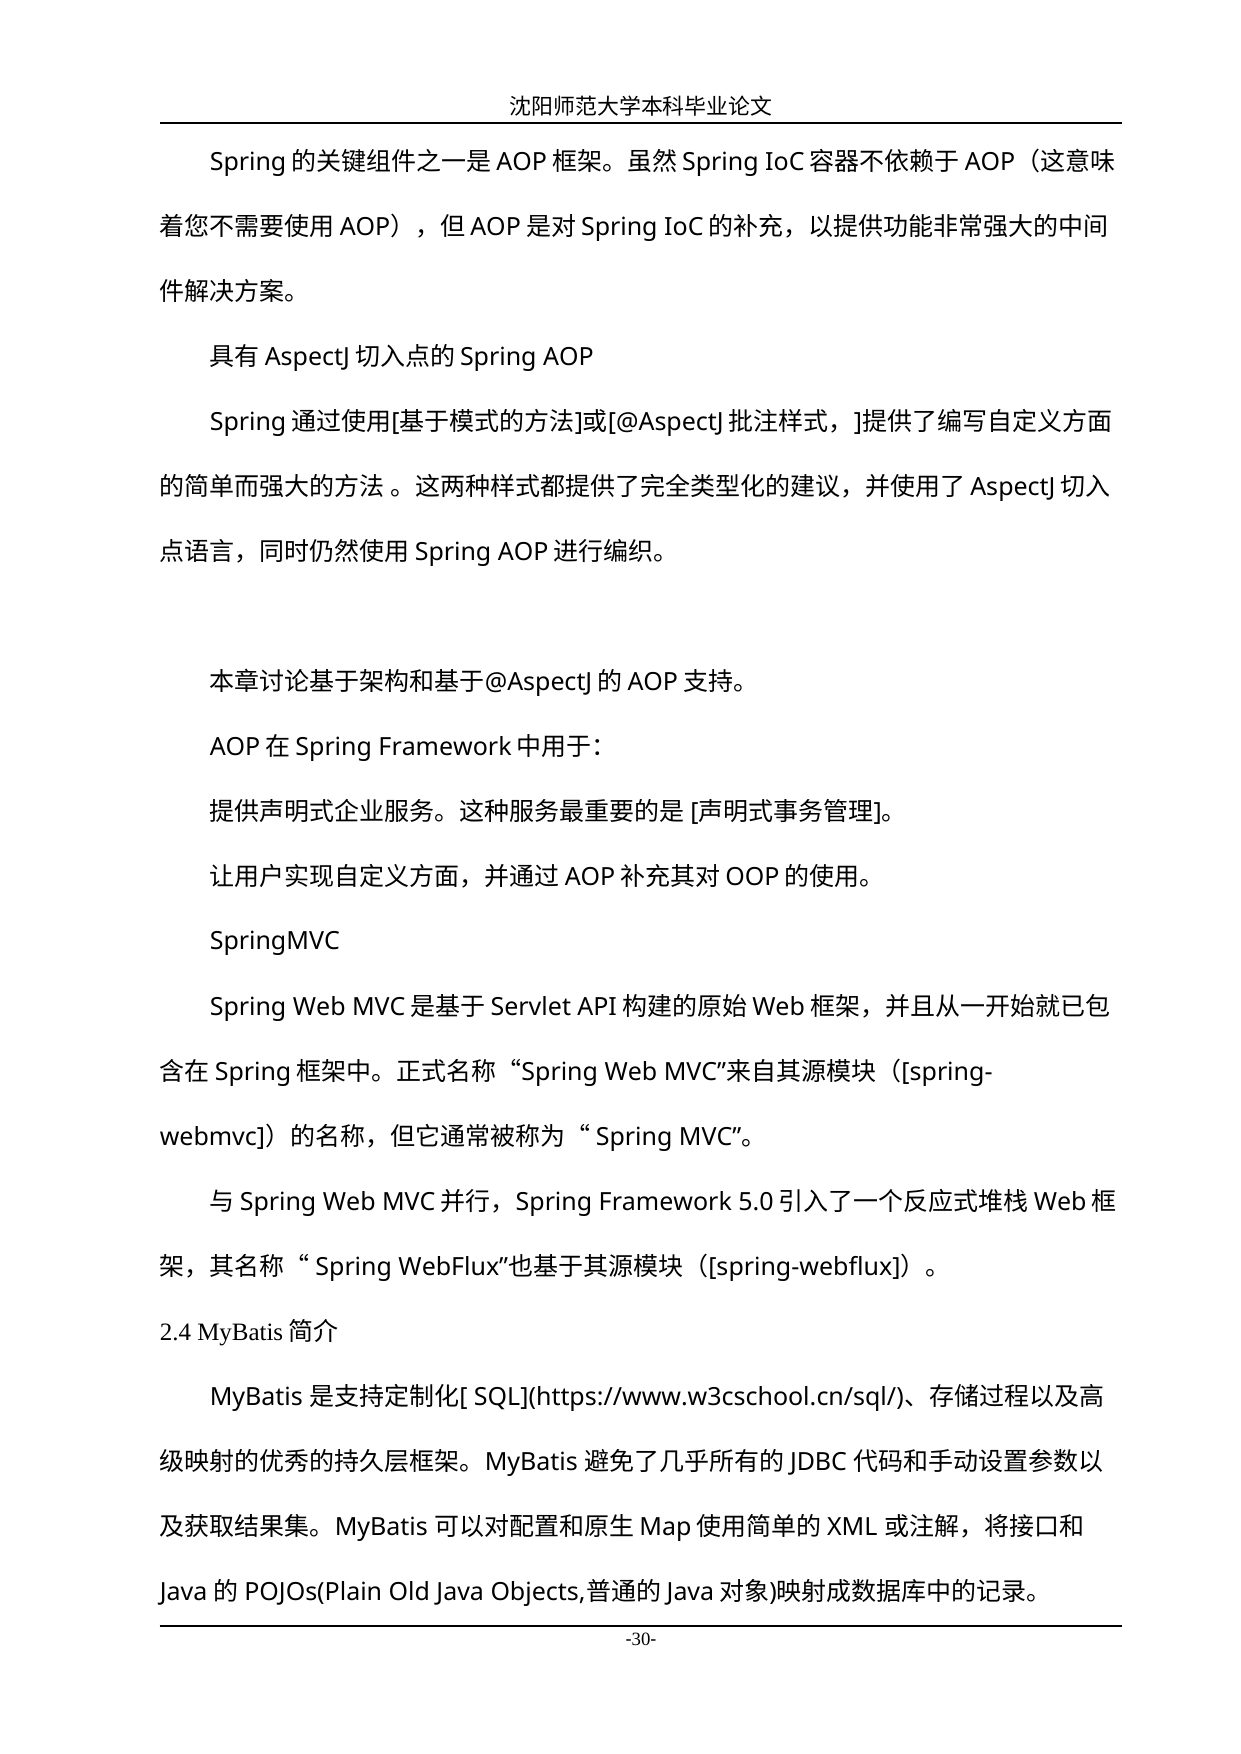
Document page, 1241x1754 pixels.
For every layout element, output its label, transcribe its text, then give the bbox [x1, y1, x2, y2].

text Spring的关键组件之一是AOP框架。虽然Spring IoC容器不依赖于AOP（这意味着您不需要使用AOP），但AOP是对Spring IoC的补充，以提供功能非常强大的中间件解决方案。 [159, 127, 1122, 322]
text 提供声明式企业服务。这种服务最重要的是 [声明式事务管理]。 [159, 777, 1122, 842]
text MyBatis 是支持定制化[ SQL](https://www.w3cschool.cn/sql/)、存储过程以及高级映射的优秀的持久层框架。MyBatis 避免了几乎所有的 JDBC 代码和手动设置参数以及获取结果集。MyBatis 可以对配置和原生Map使用简单的 XML 或注解，将接口和 Java 的 POJOs(Plain Old Java Objects,普通的 Java对象)映射成数据库中的记录。 [159, 1362, 1122, 1622]
text 让用户实现自定义方面，并通过AOP补充其对OOP的使用。 [159, 842, 1122, 907]
subtitle 2.4 MyBatis简介 [159, 1297, 1122, 1362]
text 具有AspectJ切入点的Spring AOP [159, 322, 1122, 387]
text 本章讨论基于架构和基于@AspectJ的AOP支持。 [159, 647, 1122, 712]
text AOP在Spring Framework中用于： [159, 712, 1122, 777]
text SpringMVC [159, 907, 1122, 972]
text Spring通过使用[基于模式的方法]或[@AspectJ批注样式，]提供了编写自定义方面的简单而强大的方法 。这两种样式都提供了完全类型化的建议，并使用了AspectJ切入点语言，同时仍然使用Spring AOP进行编织。 [159, 387, 1122, 582]
text 与Spring Web MVC并行，Spring Framework 5.0引入了一个反应式堆栈Web框架，其名称“ Spring WebFlux”也基于其源模块（[spring-webflux]）。 [159, 1167, 1122, 1297]
text Spring Web MVC是基于Servlet API构建的原始Web框架，并且从一开始就已包含在Spring框架中。正式名称“Spring Web MVC”来自其源模块（[spring-webmvc]）的名称，但它通常被称为“ Spring MVC”。 [159, 972, 1122, 1167]
